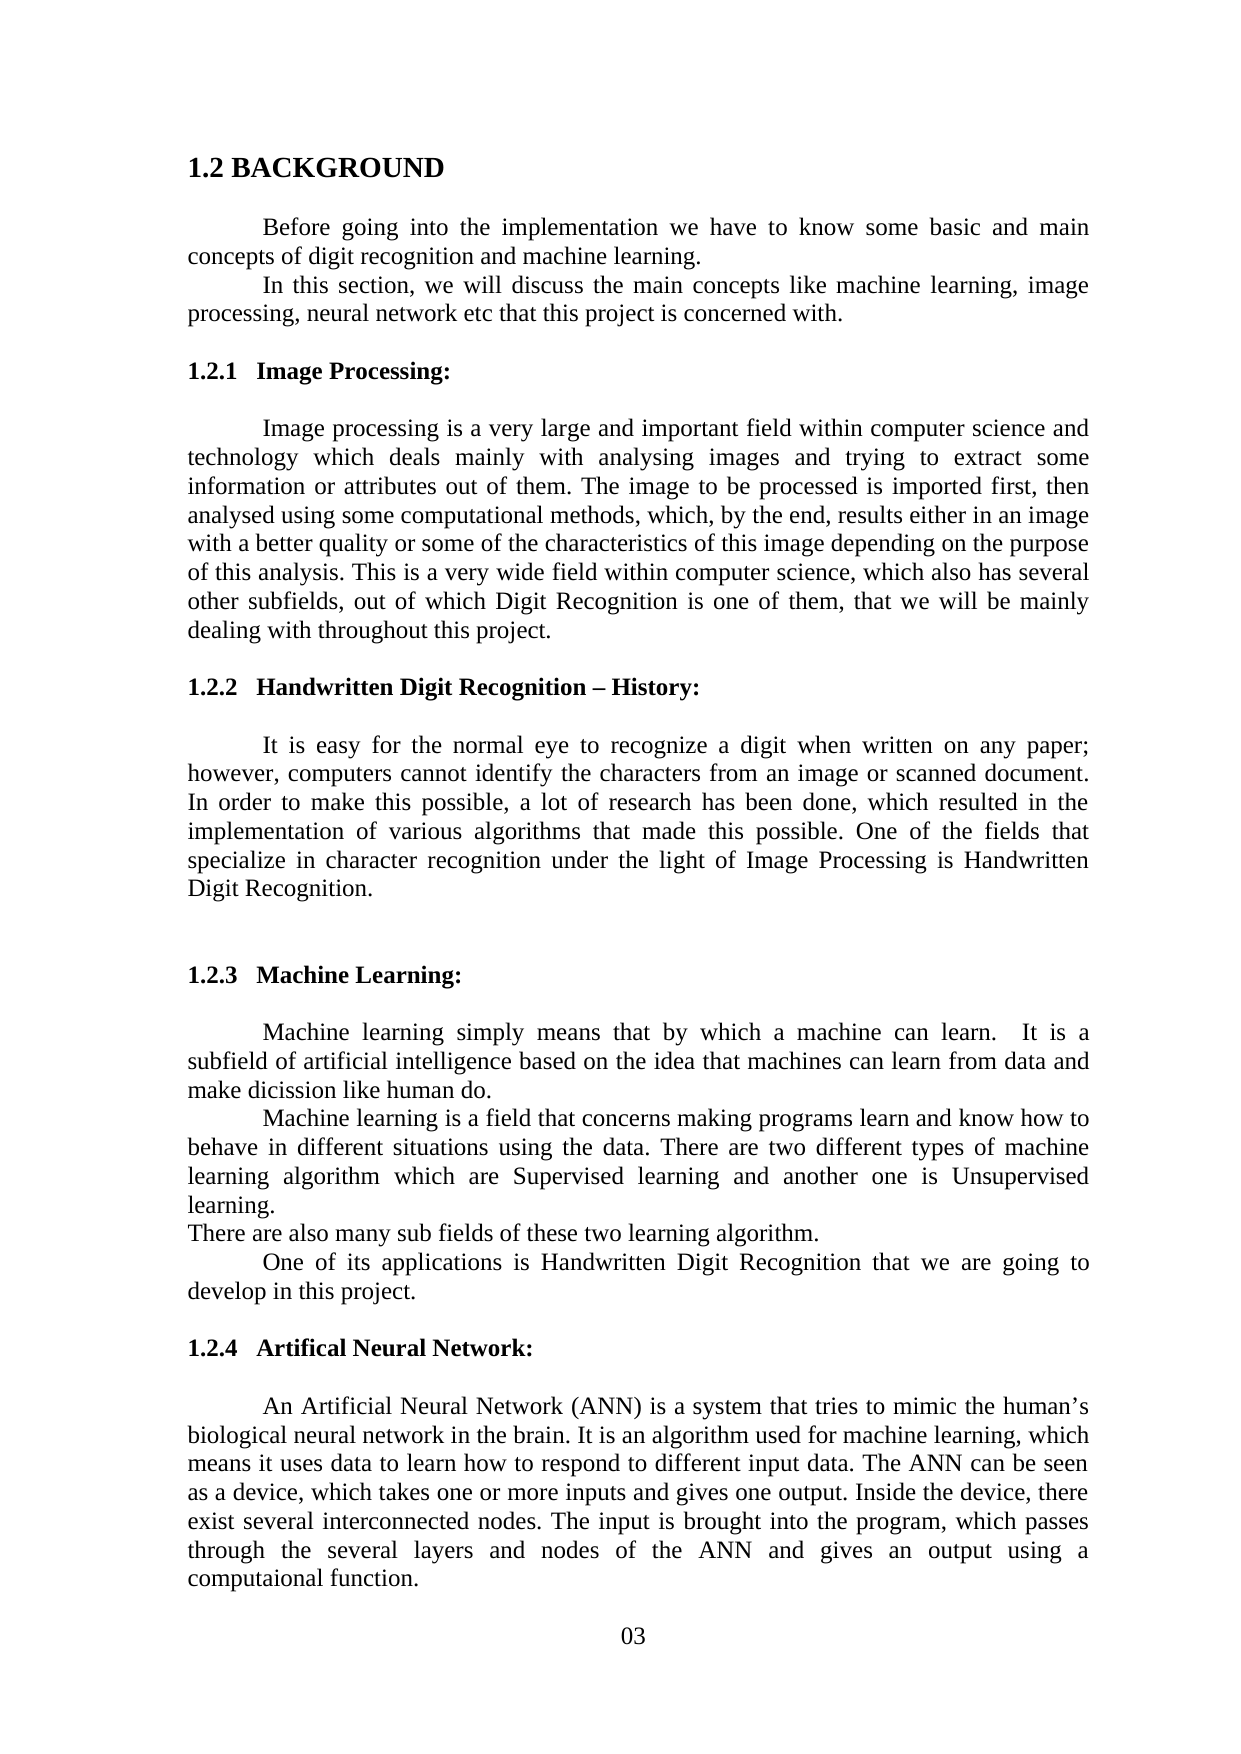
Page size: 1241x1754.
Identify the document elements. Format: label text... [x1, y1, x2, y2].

text 1.2.2 Handwritten Digit Recognition – History: [187, 672, 1090, 701]
text One of its applications is Handwritten Digit Recognition that we are going to develop in this project. [187, 1247, 1090, 1305]
text It is easy for the normal eye to recognize a digit when written on any paper; however, computers cannot identify the characters from an image or scanned document. In order to make this possible, a lot of research has been done, which resulted in the implementation of various algorithms that made this possible. One of the fields that specialize in character recognition under the light of Image Processing is Handwritten Digit Recognition. [187, 730, 1090, 902]
text Image processing is a very large and important field within computer science and technology which deals mainly with analysing images and trying to extract some information or attributes out of them. The image to be processed is imported first, then analysed using some computational methods, which, by the end, results either in an image with a better quality or some of the characteristics of this image depending on the purpose of this analysis. This is a very wide field within computer science, which also has several other subfields, out of which Digit Recognition is one of them, that we will be mainly dealing with throughout this project. [187, 413, 1090, 643]
text 1.2 BACKGROUND [187, 150, 1090, 183]
text 1.2.3 Machine Learning: [187, 960, 1090, 988]
text Machine learning is a field that concerns making programs learn and know how to behave in different situations using the data. There are two different types of machine learning algorithm which are Supervised learning and another one is Unsupervised learning. [187, 1103, 1090, 1218]
text Before going into the implementation we have to know some basic and main concepts of digit recognition and machine learning. [187, 212, 1090, 270]
text 1.2.4 Artifical Neural Network: [187, 1333, 1090, 1362]
text There are also many sub fields of these two learning algorithm. [187, 1218, 1090, 1247]
text In this section, we will discuss the main concepts like machine learning, image processing, neural network etc that this project is concerned with. [187, 270, 1090, 327]
text Machine learning simply means that by which a machine can learn. It is a subfield of artificial intelligence based on the idea that machines can learn from data and make dicission like human do. [187, 1017, 1090, 1103]
text An Artificial Neural Network (ANN) is a system that tries to mimic the human’s biological neural network in the brain. It is an algorithm used for machine learning, which means it uses data to learn how to respond to different input data. The ANN can be seen as a device, which takes one or more inputs and gives one output. Inside the device, there exist several interconnected nodes. The input is brought into the program, which passes through the several layers and nodes of the ANN and gives an output using a computaional function. [187, 1391, 1090, 1592]
text 1.2.1 Image Processing: [187, 356, 1090, 385]
